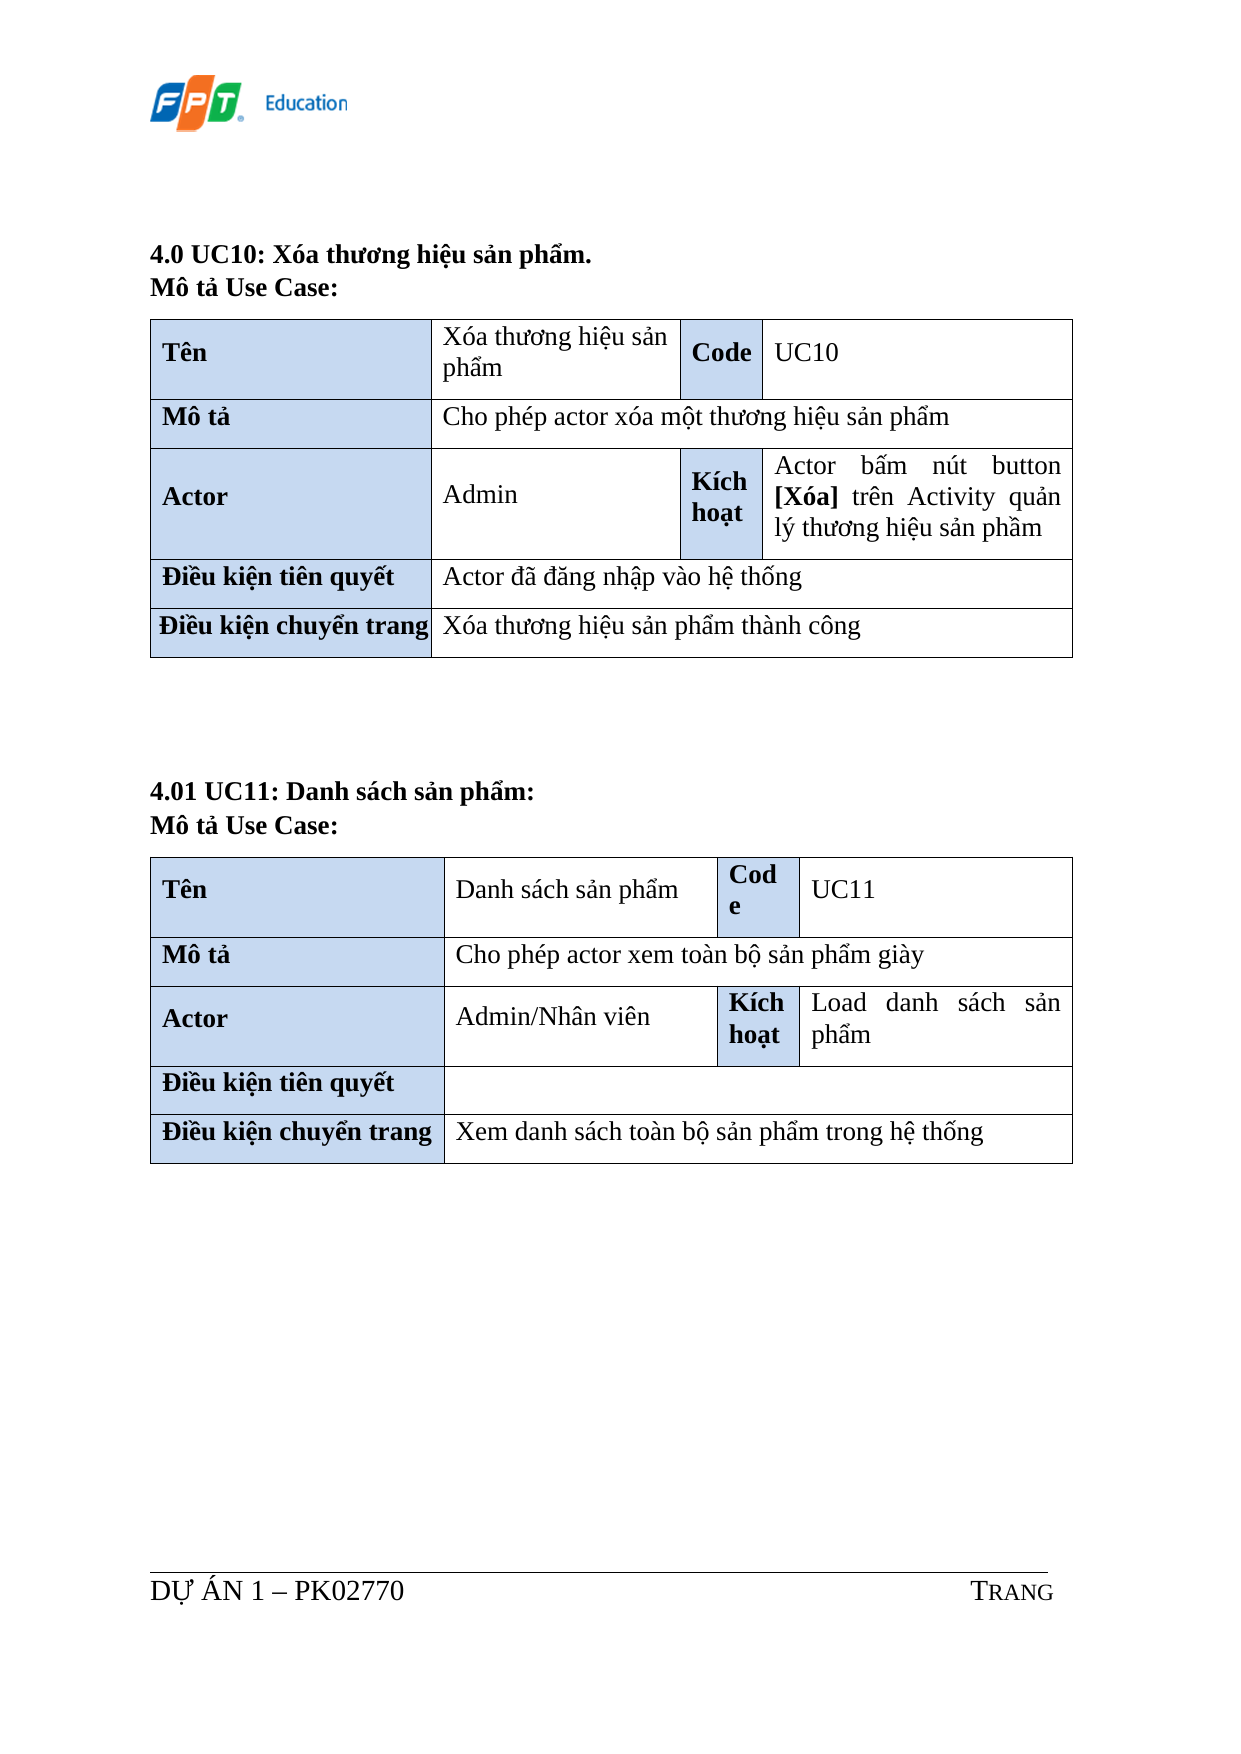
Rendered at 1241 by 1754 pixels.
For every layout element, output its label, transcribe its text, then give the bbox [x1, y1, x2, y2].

table_cell Load danh sách sản phẩm [800, 987, 1072, 1066]
table_cell Mô tả [151, 938, 444, 986]
table_cell Điều kiện chuyển trang [151, 1115, 444, 1163]
table_cell Điều kiện tiên quyết [151, 560, 431, 608]
text Mô tả Use Case: [150, 271, 1048, 303]
picture [150, 75, 347, 132]
table_cell Mô tả [151, 400, 431, 448]
subtitle 4.0 UC10: Xóa thương hiệu sản phẩm. [150, 238, 1048, 269]
table_cell Admin/Nhân viên [445, 987, 717, 1066]
table_header UC11 [800, 858, 1072, 937]
table_cell Cho phép actor xóa một thương hiệu sản phẩm [432, 400, 1072, 448]
table_header Code [681, 320, 762, 399]
table_cell Actor bấm nút button [Xóa] trên Activity quản lý thương hiệu sản phầm [763, 449, 1072, 559]
table_header UC10 [763, 320, 1072, 399]
table_cell Kích hoạt [681, 449, 762, 559]
subtitle 4.01 UC11: Danh sách sản phẩm: [150, 775, 1048, 806]
table_header Code [718, 858, 799, 937]
table_cell Điều kiện chuyển trang [151, 609, 431, 657]
table_header Xóa thương hiệu sản phẩm [432, 320, 680, 399]
table_cell Admin [432, 449, 680, 559]
table_cell Xem danh sách toàn bộ sản phẩm trong hệ thống [445, 1115, 1072, 1163]
table_cell Actor đã đăng nhập vào hệ thống [432, 560, 1072, 608]
table_header Danh sách sản phẩm [445, 858, 717, 937]
table_cell Actor [151, 449, 431, 559]
text Mô tả Use Case: [150, 809, 1048, 840]
table_cell Cho phép actor xem toàn bộ sản phẩm giày [445, 938, 1072, 986]
table_cell Kích hoạt [718, 987, 799, 1066]
table_header Tên [151, 320, 431, 399]
table_cell Xóa thương hiệu sản phẩm thành công [432, 609, 1072, 657]
table_cell Điều kiện tiên quyết [151, 1067, 444, 1114]
table_cell [445, 1067, 1072, 1114]
table_header Tên [151, 858, 444, 937]
table_cell Actor [151, 987, 444, 1066]
